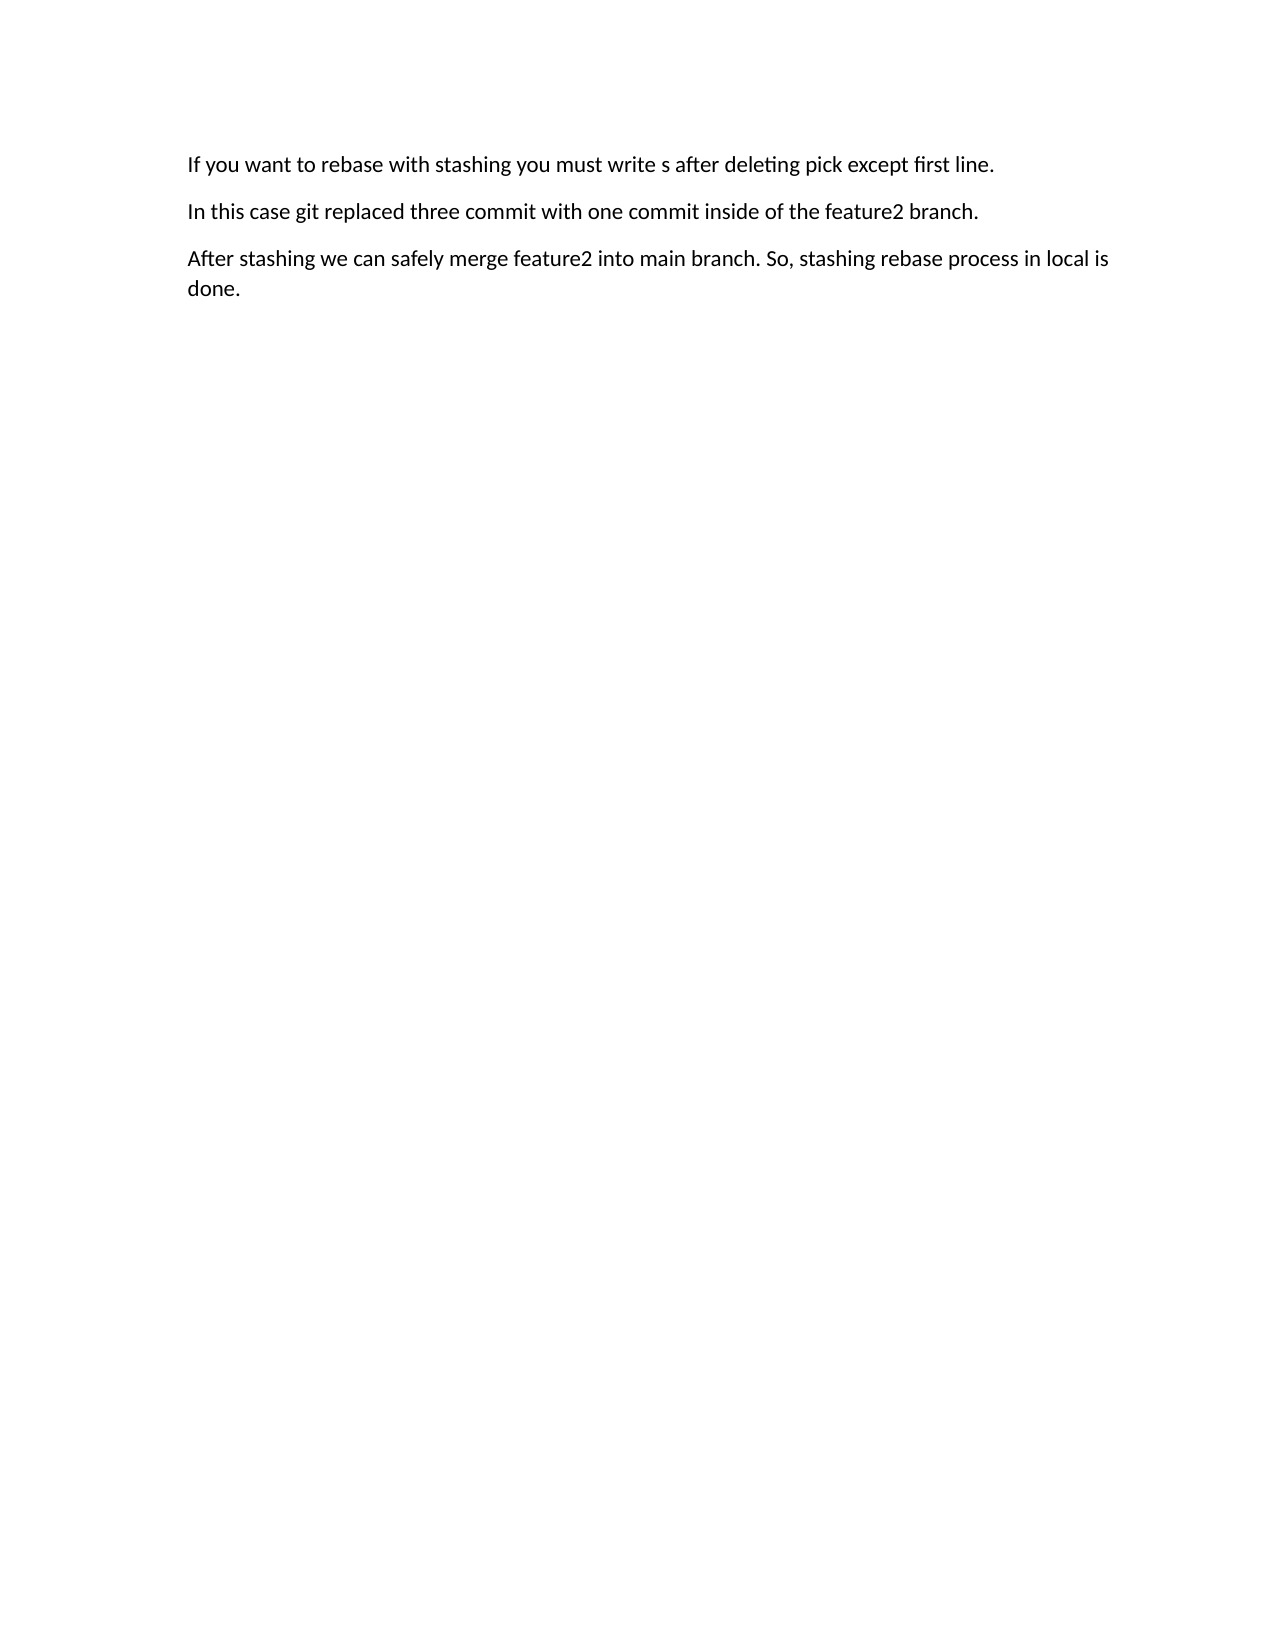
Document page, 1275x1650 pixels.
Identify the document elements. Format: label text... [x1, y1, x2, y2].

text After stashing we can safely merge feature2 into main branch. So, stashing rebase process in local is done. [187, 244, 1125, 302]
text In this case git replaced three commit with one commit inside of the feature2 branch. [187, 197, 1125, 225]
text If you want to rebase with stashing you must write s after deleting pick except first line. [187, 150, 1125, 178]
